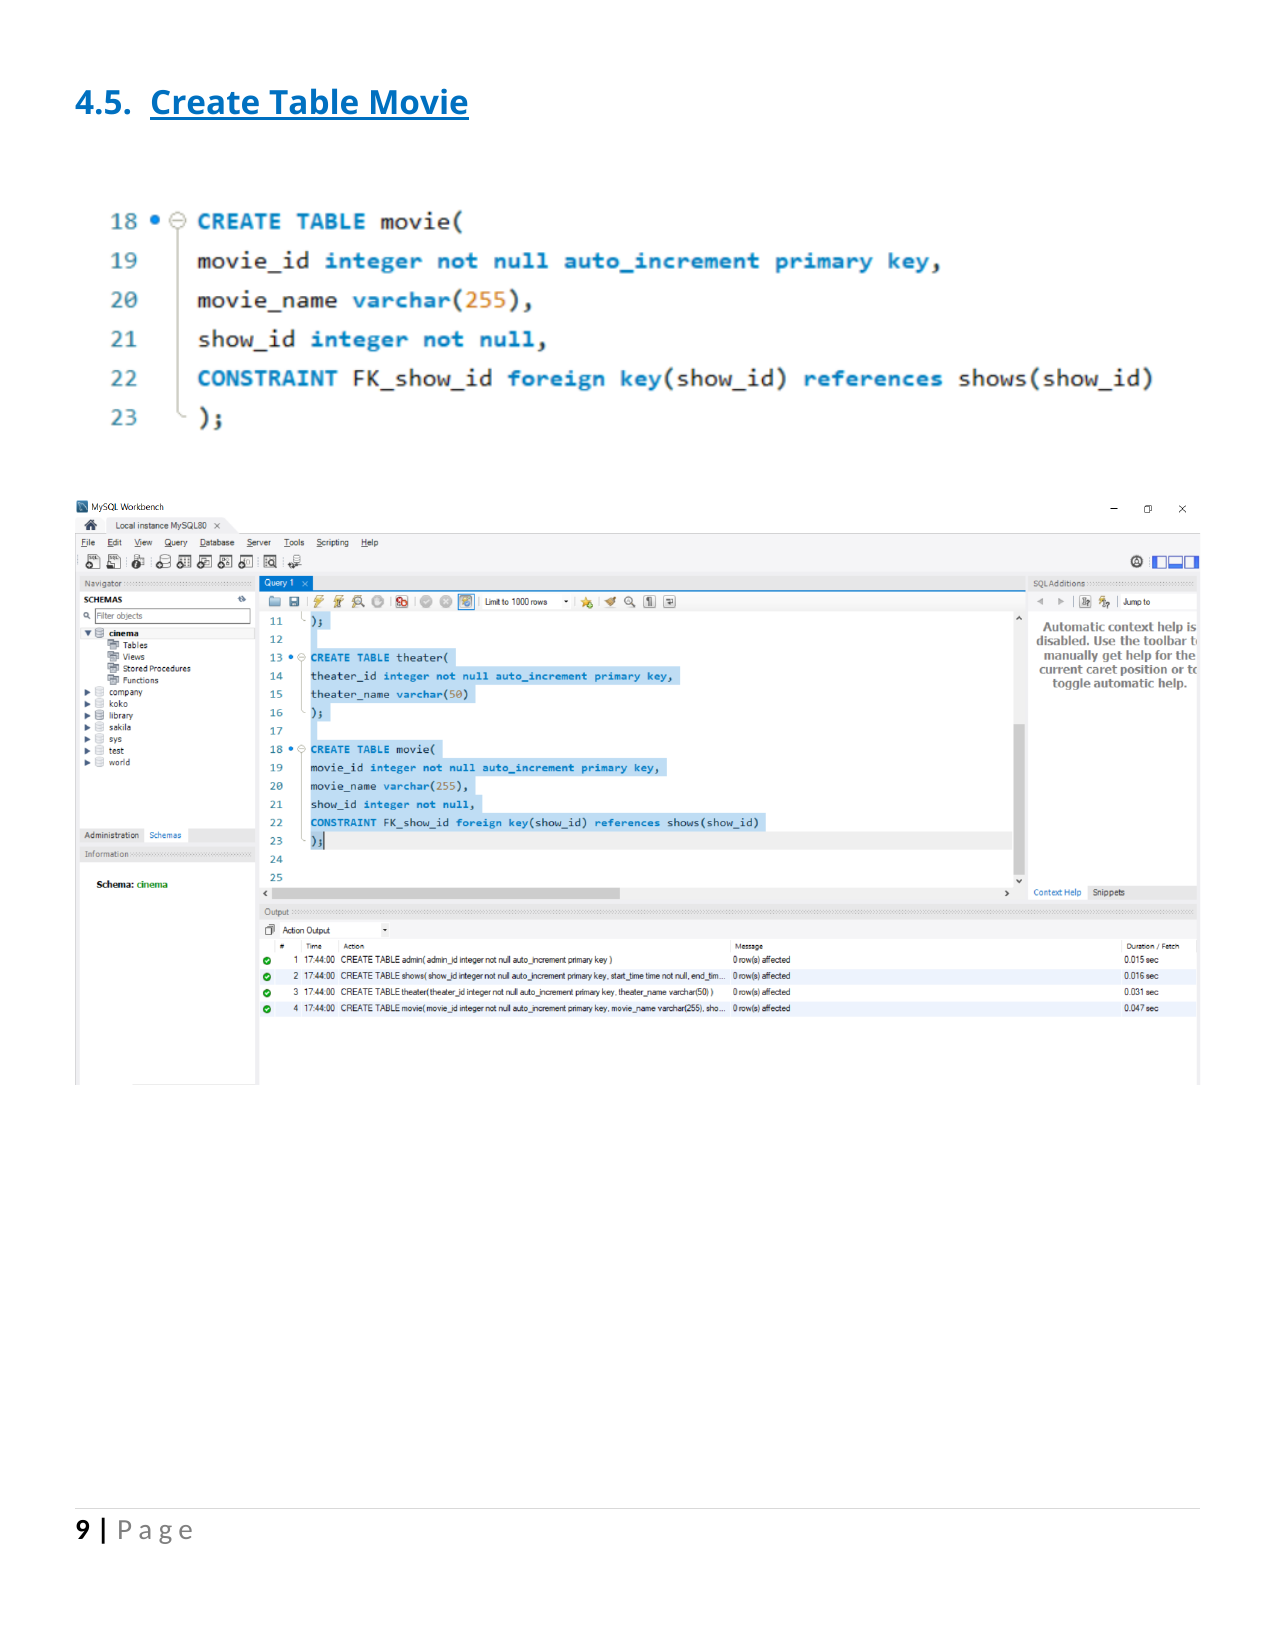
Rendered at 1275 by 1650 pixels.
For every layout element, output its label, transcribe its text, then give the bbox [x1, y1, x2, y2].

subtitle Create Table Movie [75, 79, 1200, 124]
picture [75, 498, 1200, 1085]
picture [95, 201, 1179, 438]
